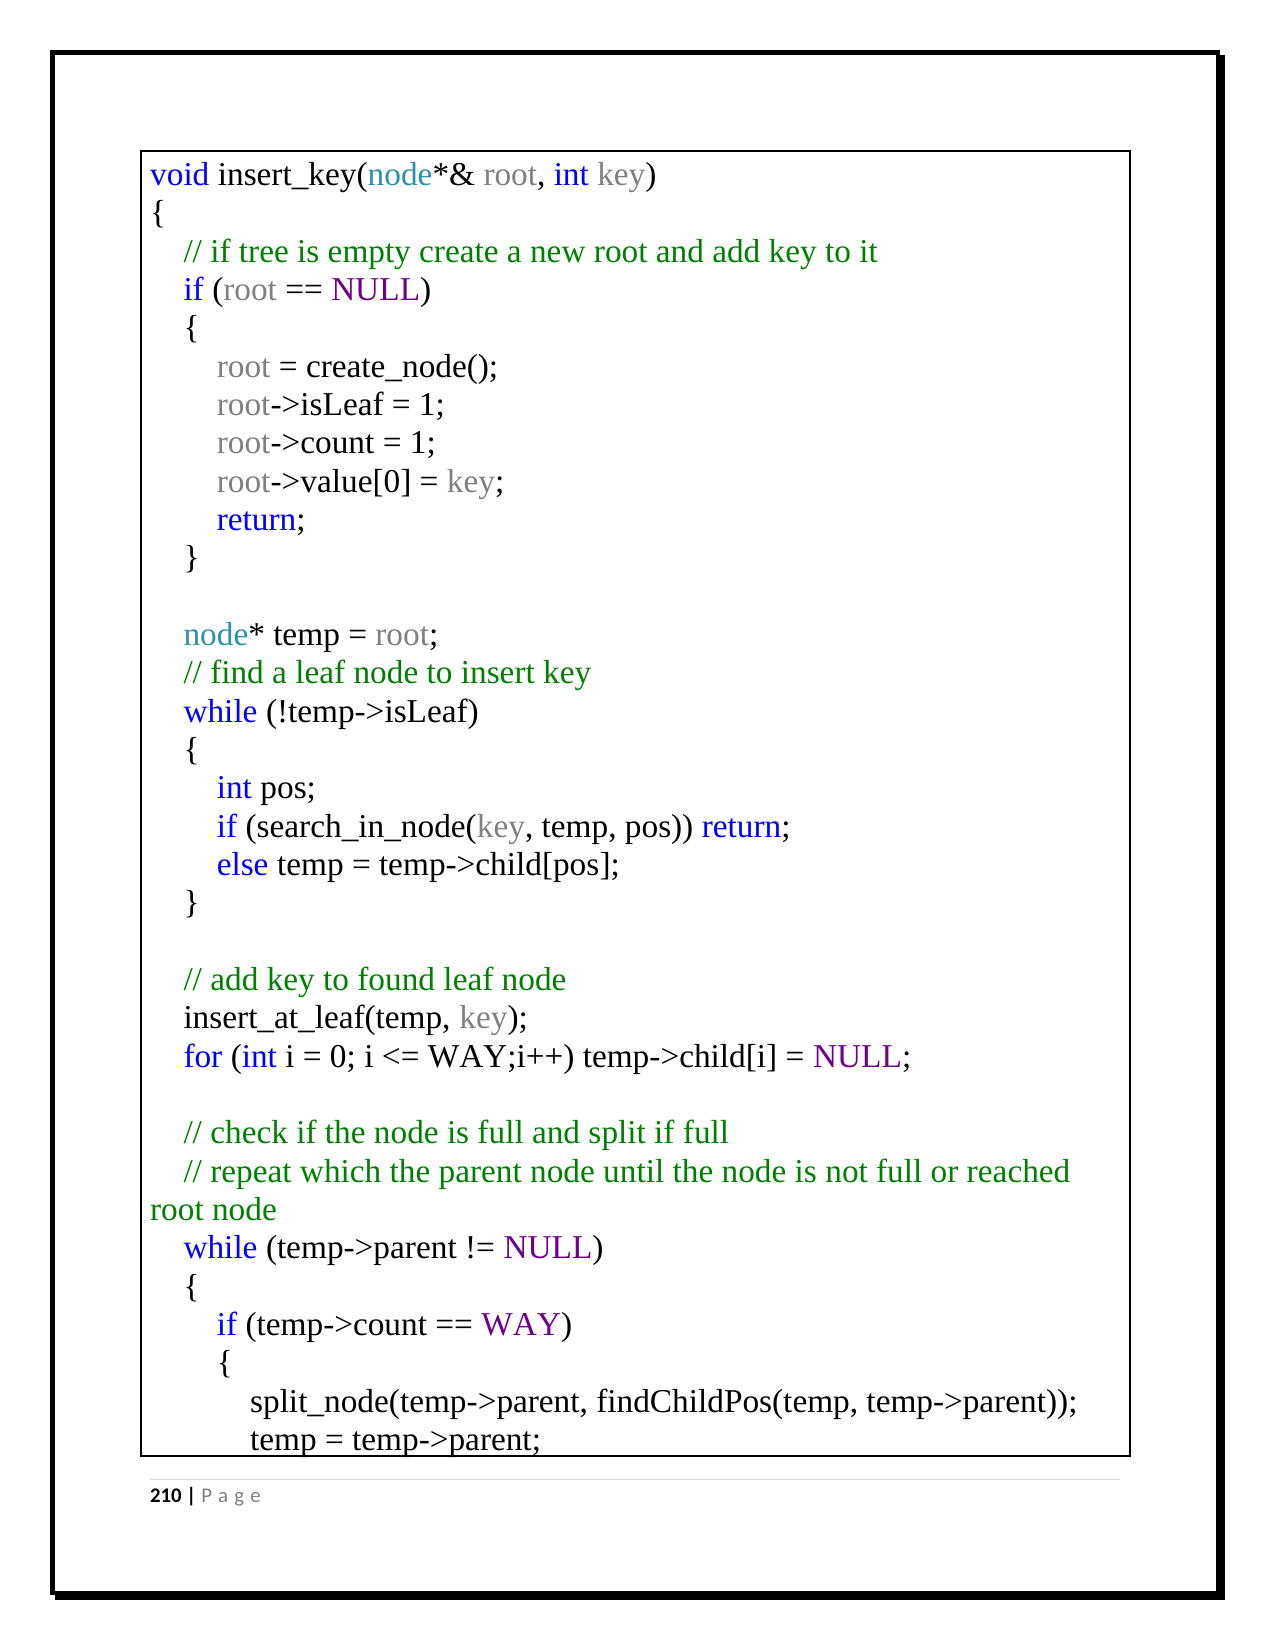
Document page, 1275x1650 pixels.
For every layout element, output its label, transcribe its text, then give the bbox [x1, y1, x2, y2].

text temp = temp->parent; [150, 1419, 1120, 1455]
text // find a leaf node to insert key [150, 652, 1120, 691]
text { [150, 307, 1120, 346]
text root->isLeaf = 1; [150, 384, 1120, 422]
text // add key to found leaf node [150, 959, 1120, 997]
text while (temp->parent != NULL) [150, 1227, 1120, 1266]
text root->value[0] = key; [150, 461, 1120, 499]
text root = create_node(); [150, 346, 1120, 384]
text else temp = temp->child[pos]; [150, 844, 1120, 882]
text if (search_in_node(key, temp, pos)) return; [150, 806, 1120, 844]
text insert_at_leaf(temp, key); [150, 997, 1120, 1036]
text int pos; [150, 767, 1120, 806]
text } [150, 882, 1120, 921]
text for (int i = 0; i <= WAY;i++) temp->child[i] = NULL; [150, 1036, 1120, 1074]
text if (root == NULL) [150, 269, 1120, 307]
text node* temp = root; [150, 614, 1120, 652]
text split_node(temp->parent, findChildPos(temp, temp->parent)); [150, 1381, 1120, 1419]
text { [150, 1342, 1120, 1381]
text // if tree is empty create a new root and add key to it [150, 231, 1120, 269]
text // check if the node is full and split if full [150, 1112, 1120, 1151]
text root->count = 1; [150, 422, 1120, 461]
text return; [150, 499, 1120, 537]
text while (!temp->isLeaf) [150, 691, 1120, 729]
text { [150, 1266, 1120, 1304]
text void insert_key(node*& root, int key) [142, 152, 1129, 192]
text { [150, 729, 1120, 767]
text } [150, 537, 1120, 576]
text // repeat which the parent node until the node is not full or reached root node [150, 1151, 1120, 1227]
text { [150, 192, 1120, 231]
text if (temp->count == WAY) [150, 1304, 1120, 1342]
